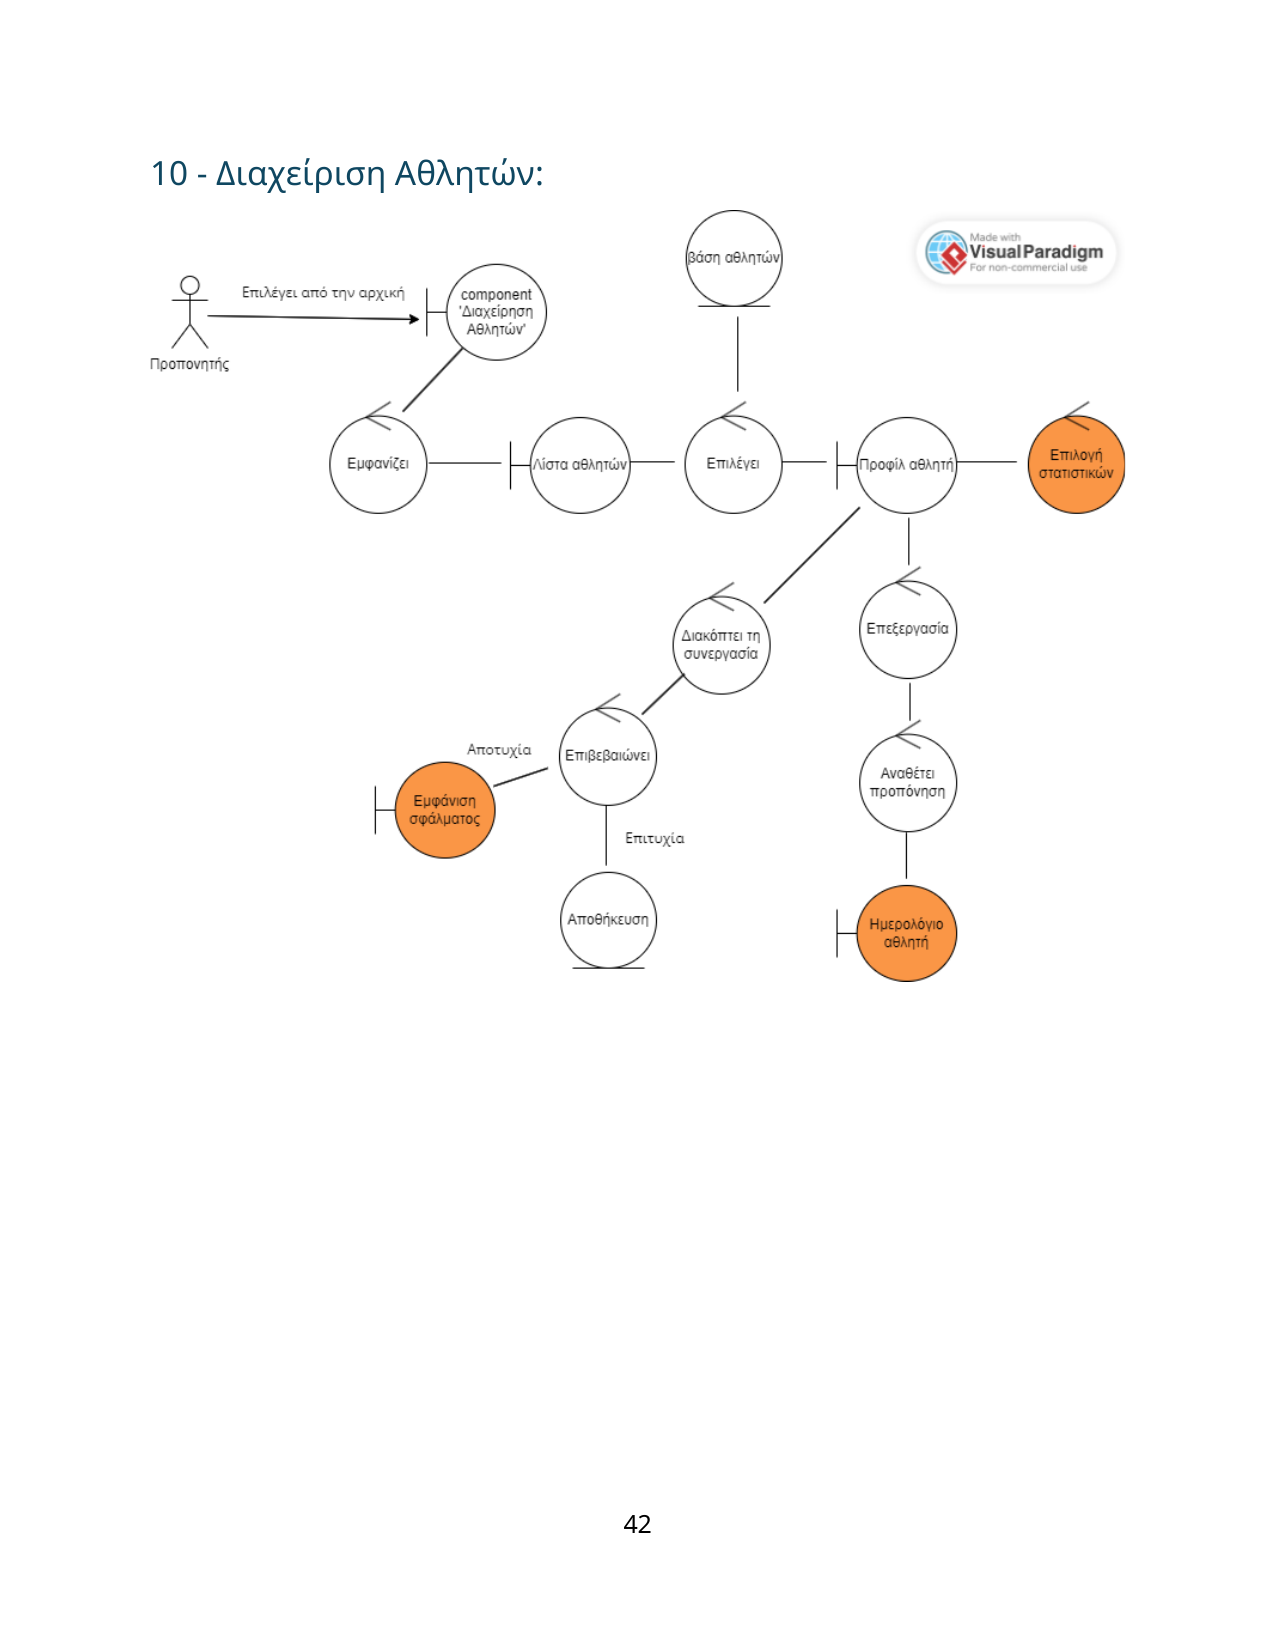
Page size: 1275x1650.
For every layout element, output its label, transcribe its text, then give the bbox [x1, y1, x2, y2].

picture [150, 210, 1125, 982]
subtitle 10 - Διαχείριση Αθλητών: [150, 150, 1125, 195]
